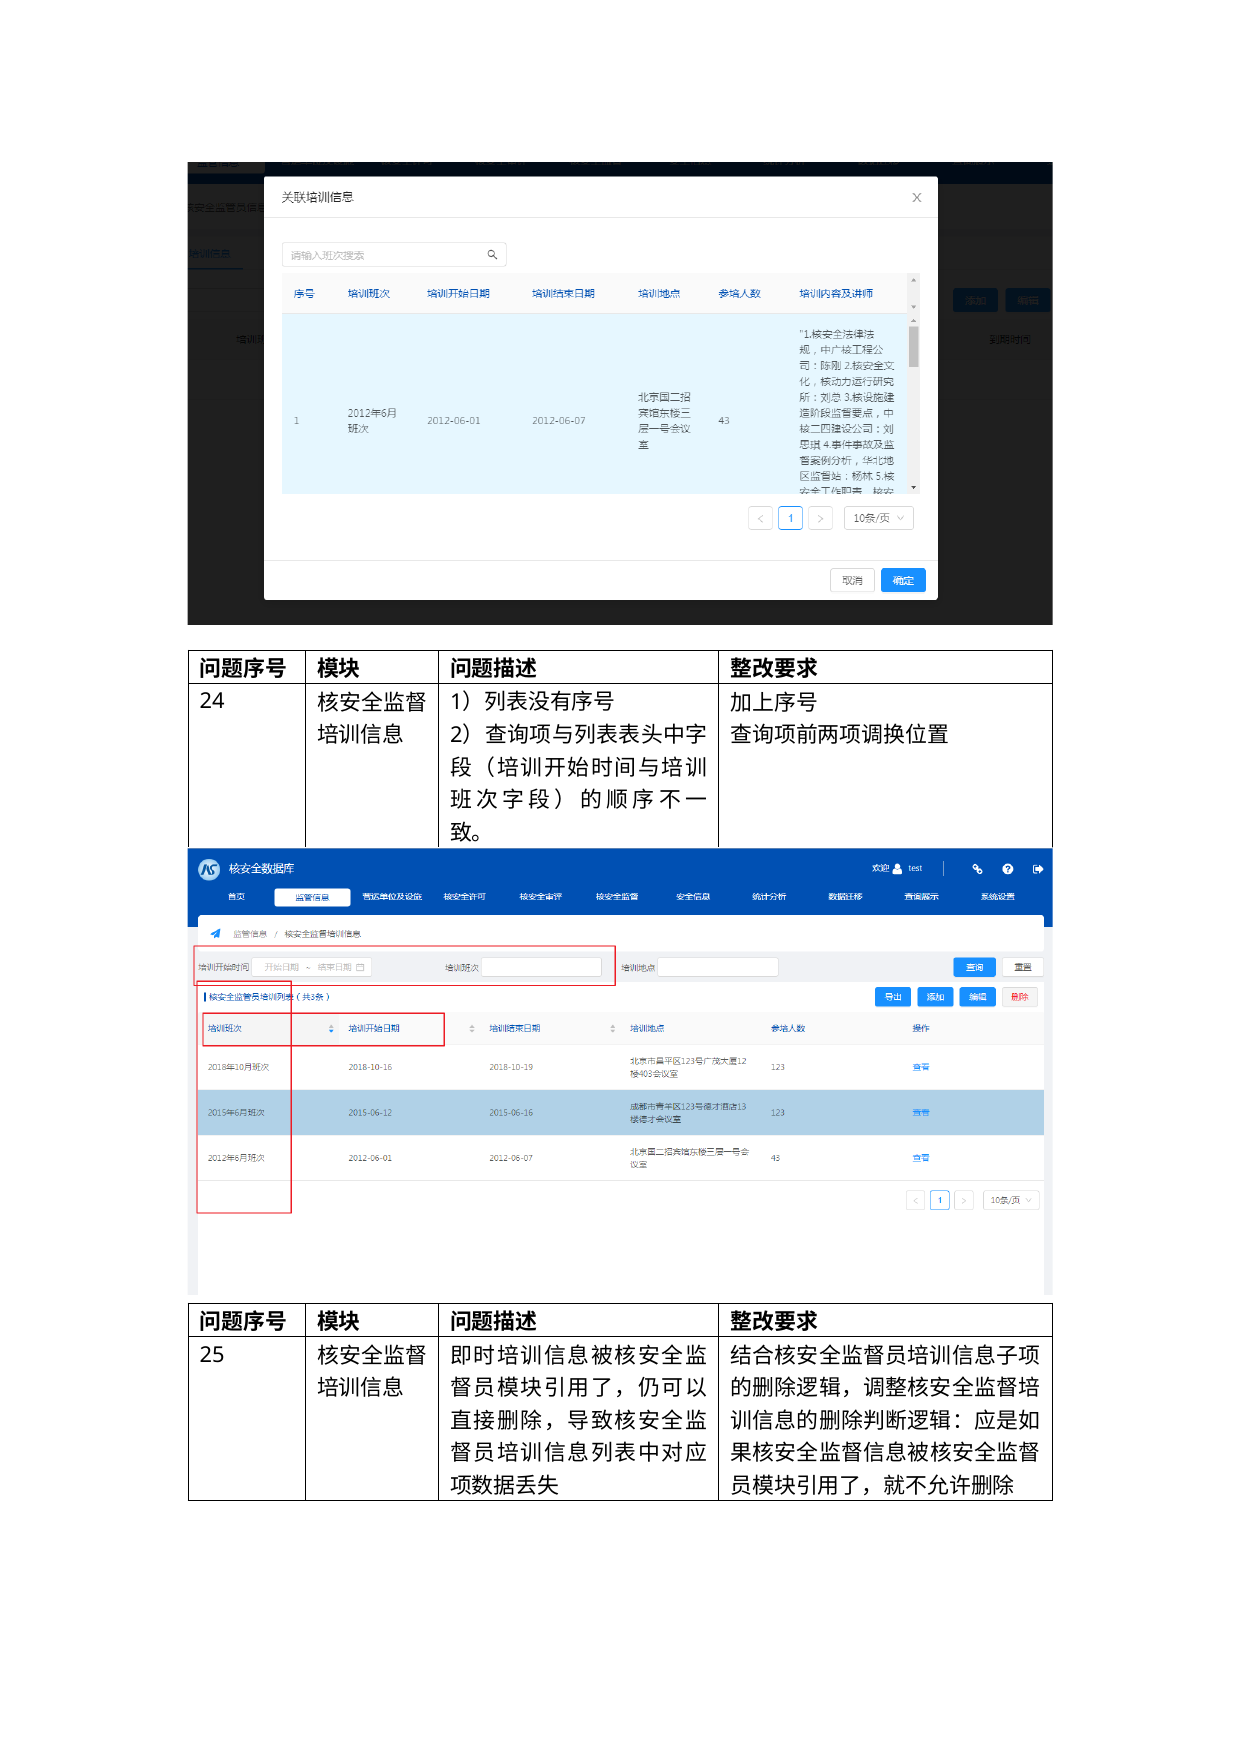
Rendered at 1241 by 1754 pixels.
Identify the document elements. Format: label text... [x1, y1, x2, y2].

table_cell 核安全监督培训信息 [306, 684, 438, 847]
table_header 问题序号 [189, 651, 305, 683]
table_cell 即时培训信息被核安全监督员模块引用了，仍可以直接删除，导致核安全监督员培训信息列表中对应项数据丢失 [439, 1337, 718, 1500]
table_cell 结合核安全监督员培训信息子项的删除逻辑，调整核安全监督培训信息的删除判断逻辑：应是如果核安全监督信息被核安全监督员模块引用了，就不允许删除 [719, 1337, 1052, 1500]
table_header 整改要求 [719, 651, 1052, 683]
table_header 整改要求 [719, 1304, 1052, 1336]
table_cell [189, 684, 305, 847]
table_header 问题描述 [439, 1304, 718, 1336]
table_header 模块 [306, 651, 438, 683]
picture [187, 162, 1053, 625]
table_header 问题序号 [189, 1304, 305, 1336]
table_header 问题描述 [439, 651, 718, 683]
table_header 模块 [306, 1304, 438, 1336]
table_cell 加上序号 查询项前两项调换位置 [719, 684, 1052, 847]
table_cell 1）列表没有序号 2）查询项与列表表头中字段（培训开始时间与培训班次字段）的顺序不一致。 [439, 684, 718, 847]
table_cell [189, 1337, 305, 1500]
table_cell 核安全监督培训信息 [306, 1337, 438, 1500]
picture [187, 847, 1053, 1295]
